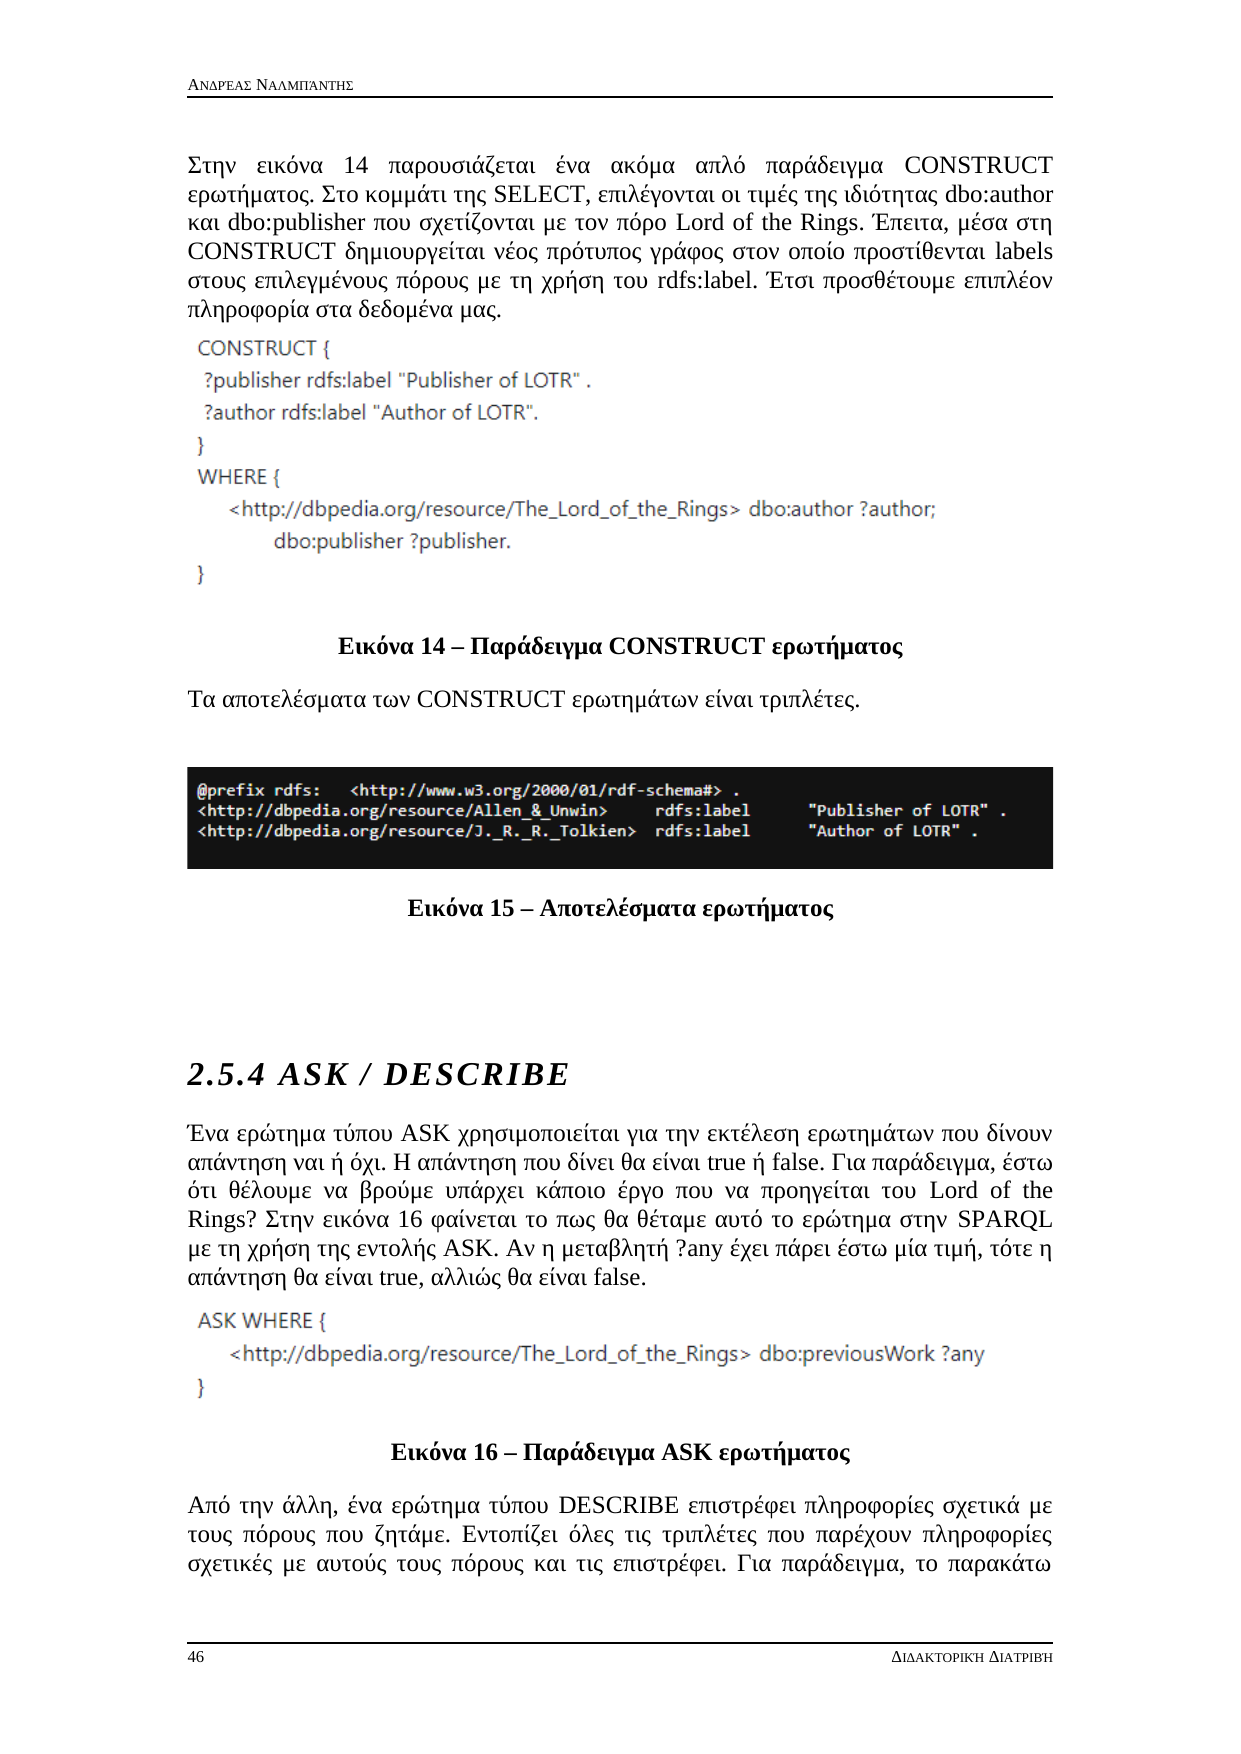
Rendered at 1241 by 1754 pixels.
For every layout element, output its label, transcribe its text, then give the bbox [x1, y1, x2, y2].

text Τα αποτελέσματα των CONSTRUCT ερωτημάτων είναι τριπλέτες. [187, 684, 1053, 713]
text Εικόνα 15 – Αποτελέσματα ερωτήματος [187, 893, 1053, 922]
text Ένα ερώτημα τύπου ASK χρησιμοποιείται για την εκτέλεση ερωτημάτων που δίνουν απάντηση ναι ή όχι. Η απάντηση που δίνει θα είναι true ή false. Για παράδειγμα, έστω ότι θέλουμε να βρούμε υπάρχει κάποιο έργο που να προηγείται του Lord of the Rings? Στην εικόνα 16 φαίνεται το πως θα θέταμε αυτό το ερώτημα στην SPARQL με τη χρήση της εντολής ASK. Αν η μεταβλητή ?any έχει πάρει έστω μία τιμή, τότε η απάντηση θα είναι true, αλλιώς θα είναι false. [187, 1118, 1053, 1290]
text Εικόνα 14 – Παράδειγμα CONSTRUCT ερωτήματος [187, 631, 1053, 659]
text Στην εικόνα 14 παρουσιάζεται ένα ακόμα απλό παράδειγμα CONSTRUCT ερωτήματος. Στο κομμάτι της SELECT, επιλέγονται οι τιμές της ιδιότητας dbo:author και dbo:publisher που σχετίζονται με τον πόρο Lord of the Rings. Έπειτα, μέσα στη CONSTRUCT δημιουργείται νέος πρότυπος γράφος στον οποίο προστίθενται labels στους επιλεγμένους πόρους με τη χρήση του rdfs:label. Έτσι προσθέτουμε επιπλέον πληροφορία στα δεδομένα μας. [187, 150, 1053, 322]
picture [187, 767, 1054, 869]
text Εικόνα 16 – Παράδειγμα ASK ερωτήματος [187, 1437, 1053, 1465]
subtitle ASK / DESCRIBE [187, 1054, 1053, 1093]
picture [187, 335, 1054, 606]
picture [187, 1302, 1054, 1412]
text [187, 1490, 1053, 1577]
